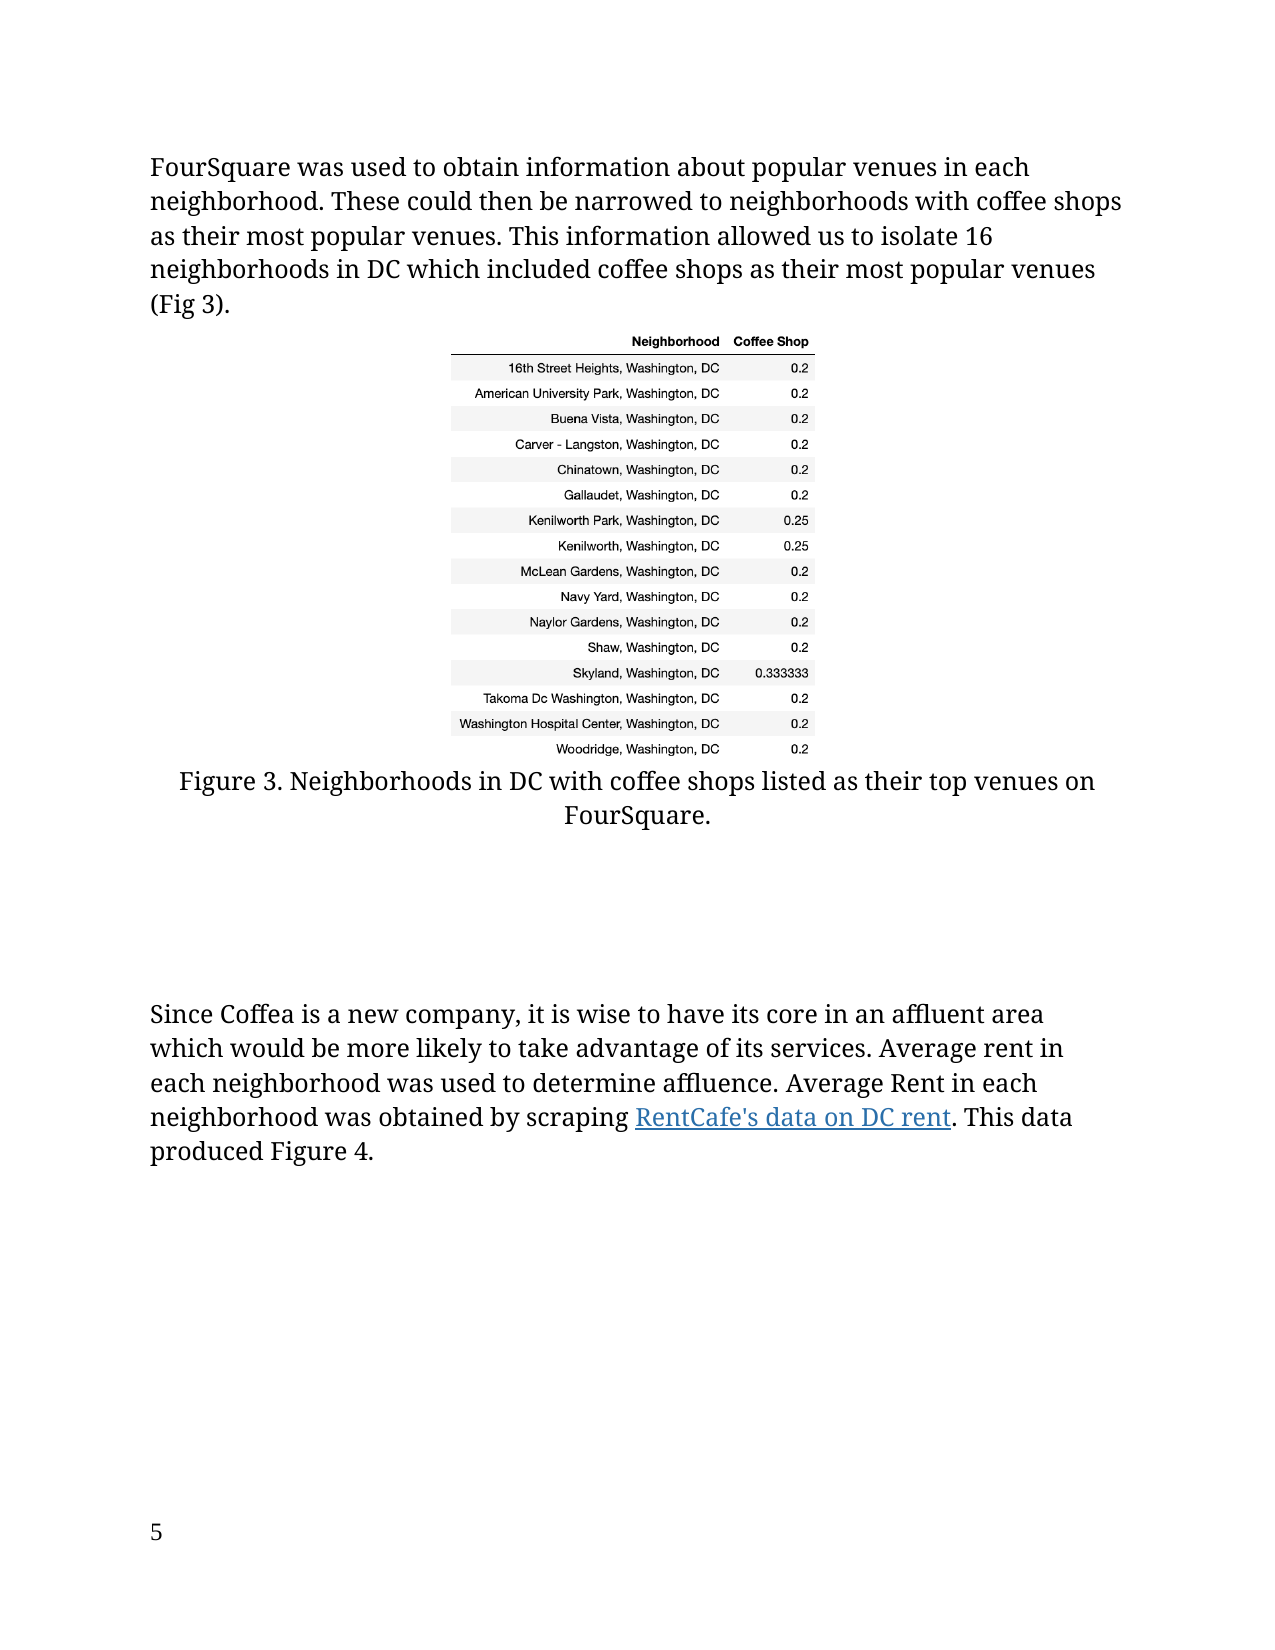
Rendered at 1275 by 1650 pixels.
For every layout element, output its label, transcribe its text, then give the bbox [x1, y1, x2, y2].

picture [451, 320, 824, 764]
text Since Coffea is a new company, it is wise to have its core in an affluent area which would be more likely to take advantage of its services. Average rent in each neighborhood was used to determine affluence. Average Rent in each neighborhood was obtained by scraping RentCafe's data on DC rent. This data produced Figure 4. [150, 997, 1125, 1167]
text FourSquare was used to obtain information about popular venues in each neighborhood. These could then be narrowed to neighborhoods with coffee shops as their most popular venues. This information allowed us to isolate 16 neighborhoods in DC which included coffee shops as their most popular venues (Fig 3). [150, 150, 1125, 320]
text Figure 3. Neighborhoods in DC with coffee shops listed as their top venues on FourSquare. [150, 763, 1125, 832]
